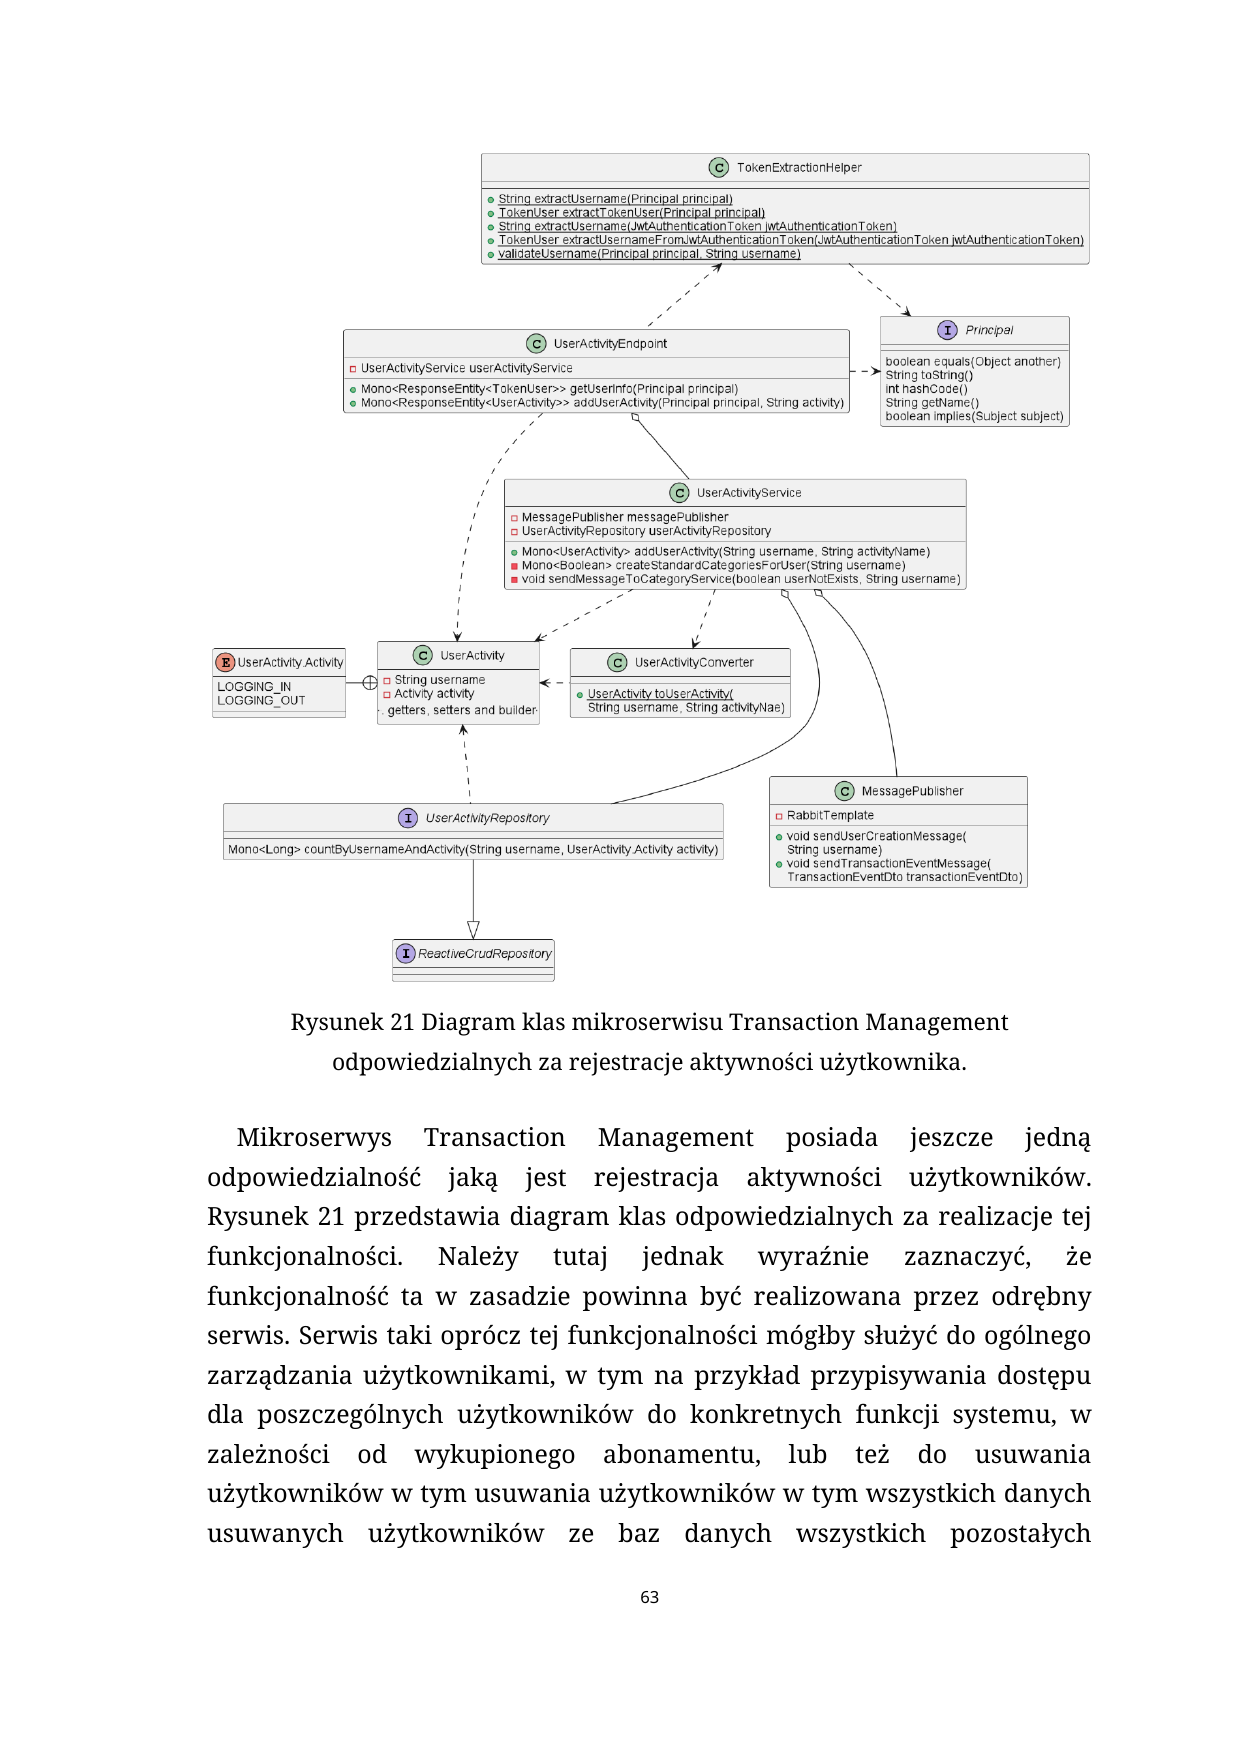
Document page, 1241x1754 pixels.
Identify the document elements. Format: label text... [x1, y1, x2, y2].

picture [206, 147, 1094, 986]
text Rysunek 21 Diagram klas mikroserwisu Transaction Management odpowiedzialnych za rejestracje aktywności użytkownika. [207, 998, 1092, 1077]
